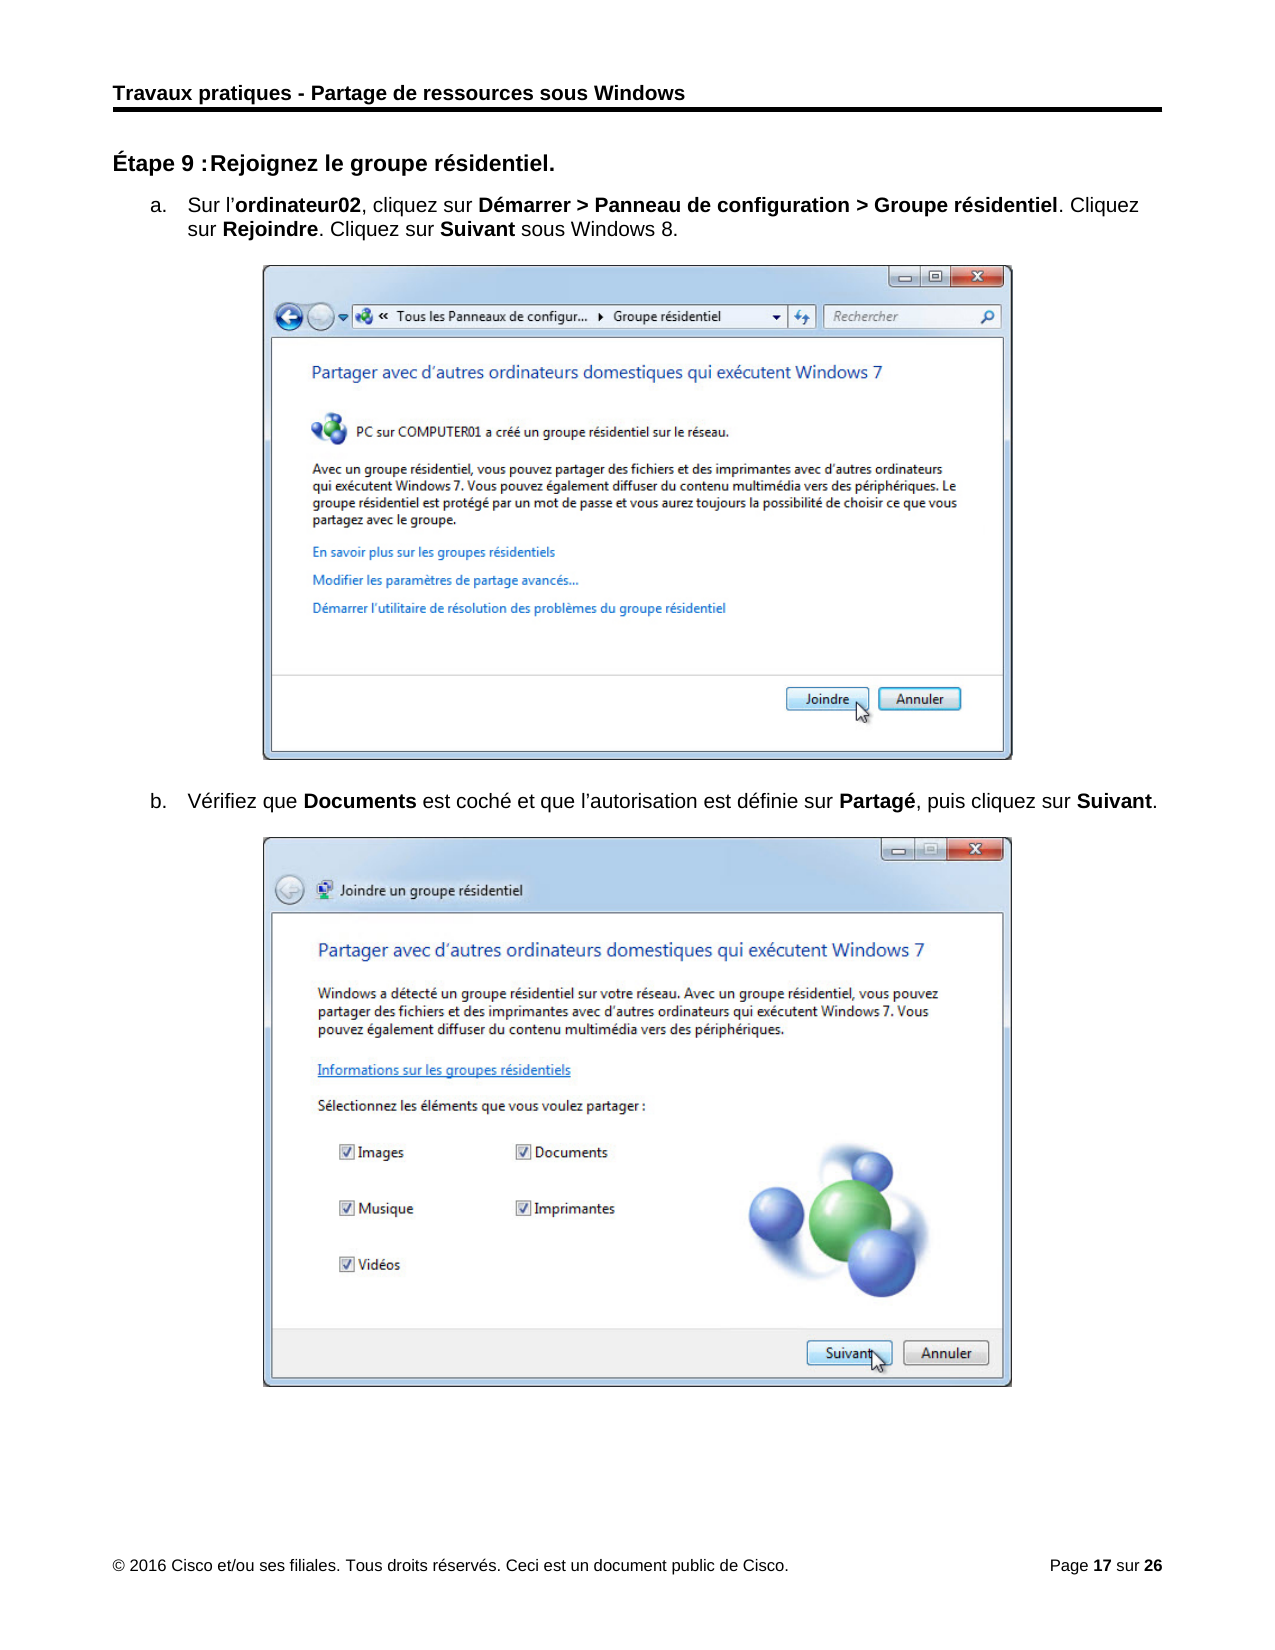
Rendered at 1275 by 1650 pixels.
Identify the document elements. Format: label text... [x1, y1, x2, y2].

text Rejoignez le groupe résidentiel. [112, 150, 1162, 176]
text Sur l’ordinateur02, cliquez sur Démarrer > Panneau de configuration > Groupe résidentiel. Cliquez sur Rejoindre. Cliquez sur Suivant sous Windows 8. [150, 193, 1162, 241]
text Vérifiez que Documents est coché et que l’autorisation est définie sur Partagé, puis cliquez sur Suivant. [150, 789, 1162, 813]
picture [263, 837, 1012, 1387]
picture [262, 265, 1013, 760]
